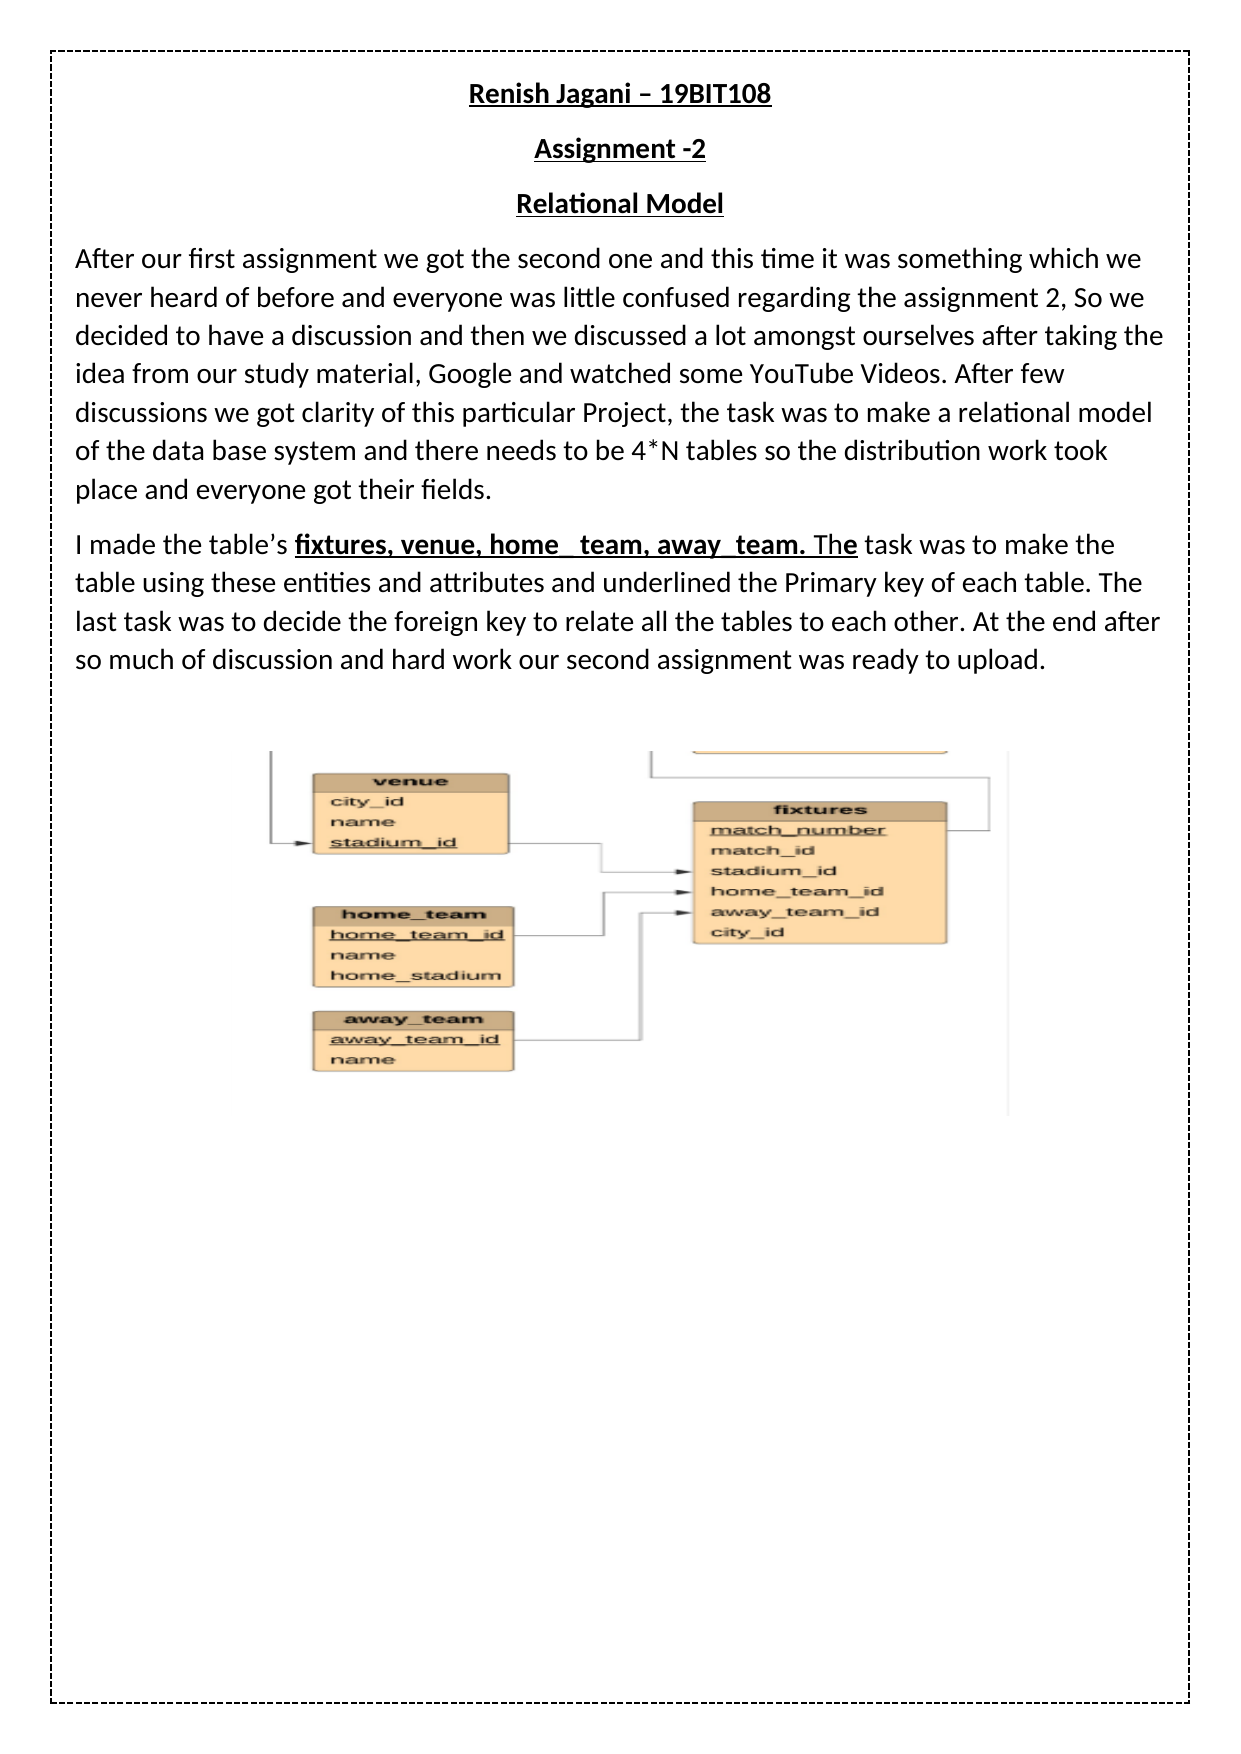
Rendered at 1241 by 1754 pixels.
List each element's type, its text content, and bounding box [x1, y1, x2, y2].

picture [230, 751, 1010, 1116]
text Relational Model [75, 185, 1165, 221]
text I made the table’s fixtures, venue, home_ team, away_team. The task was to make the table using these entities and attributes and underlined the Primary key of each table. The last task was to decide the foreign key to relate all the tables to each other. At the end after so much of discussion and hard work our second assignment was ready to upload. [75, 526, 1165, 677]
text Renish Jagani – 19BIT108 [75, 75, 1165, 111]
text Assignment -2 [75, 130, 1165, 166]
text After our first assignment we got the second one and this time it was something which we never heard of before and everyone was little confused regarding the assignment 2, So we decided to have a discussion and then we discussed a lot amongst ourselves after taking the idea from our study material, Google and watched some YouTube Videos. After few discussions we got clarity of this particular Project, the task was to make a relational model of the data base system and there needs to be 4*N tables so the distribution work took place and everyone got their fields. [75, 240, 1165, 507]
